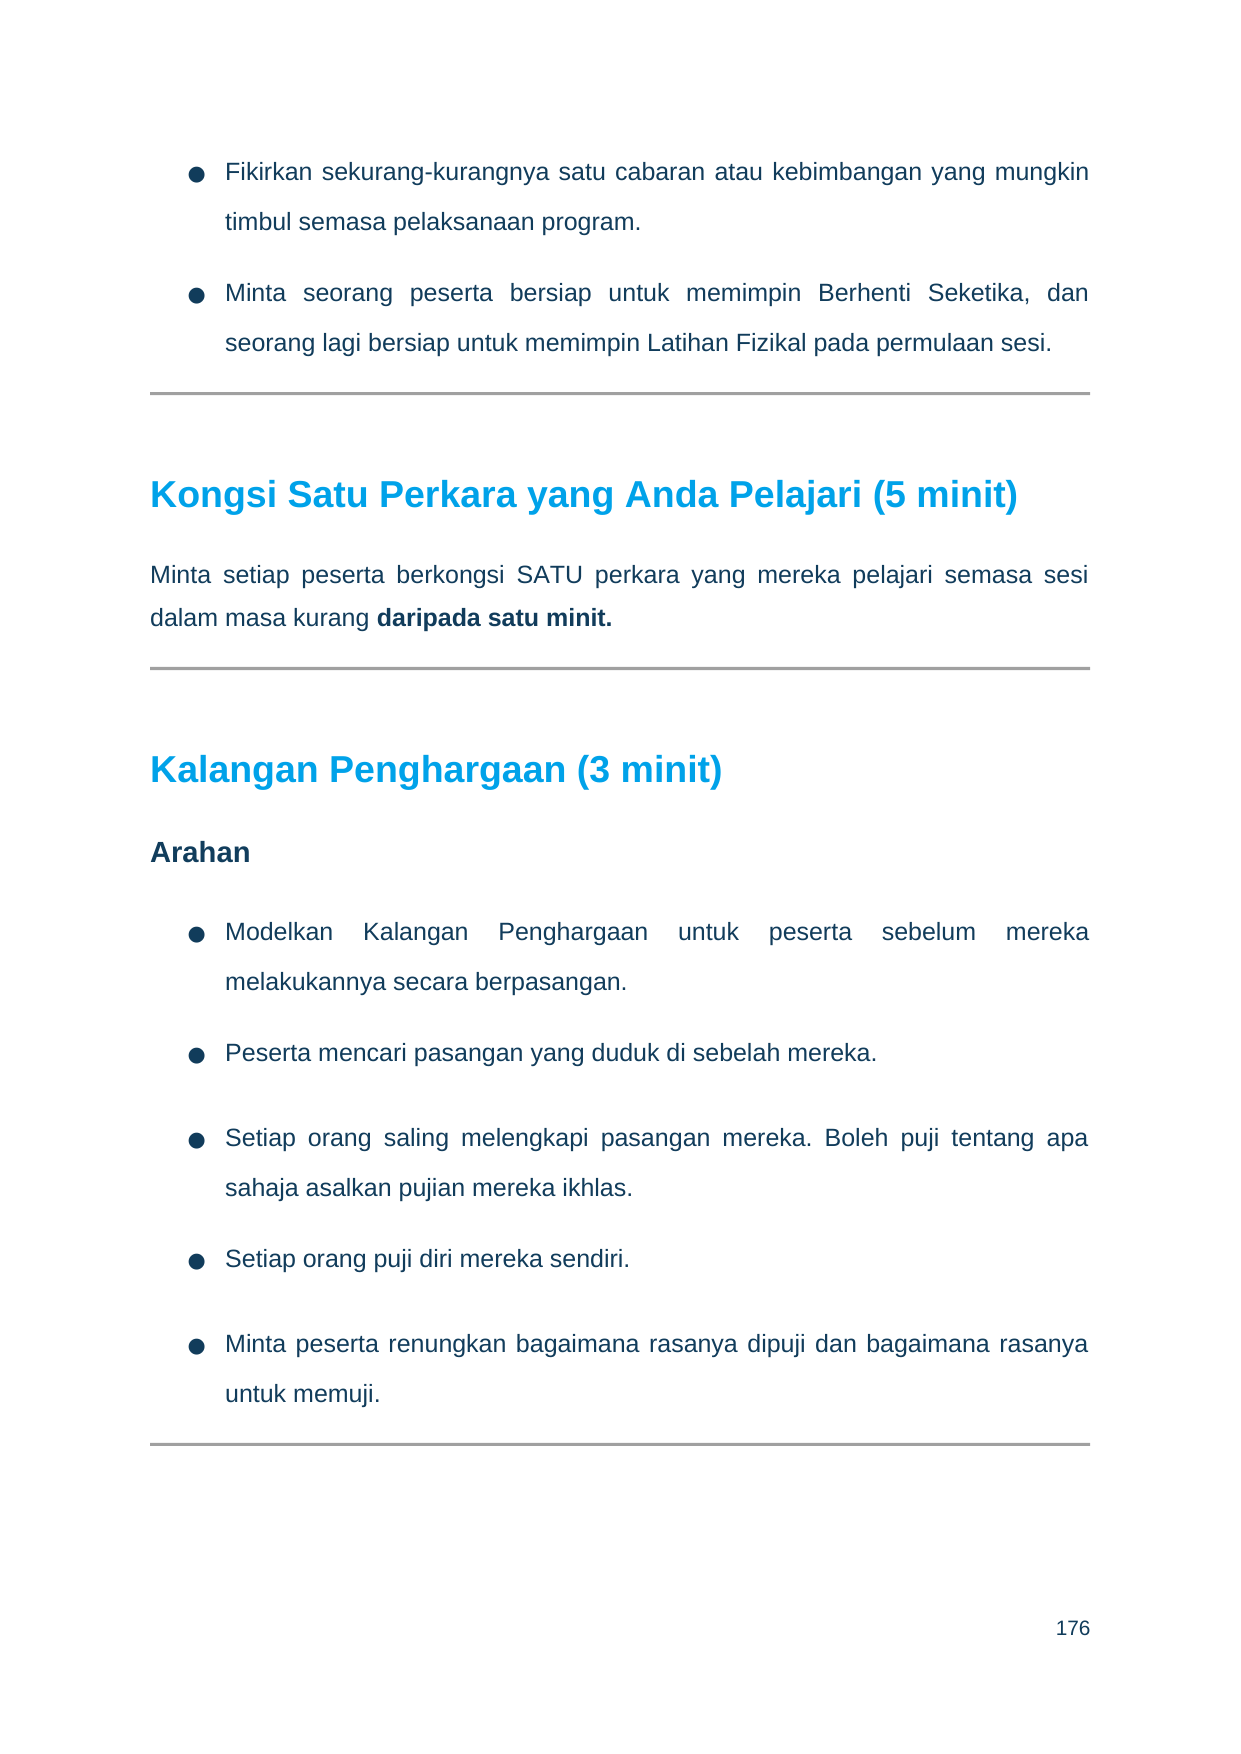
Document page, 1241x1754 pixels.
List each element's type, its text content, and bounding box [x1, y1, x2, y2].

list Fikirkan sekurang-kurangnya satu cabaran atau kebimbangan yang mungkin timbul semasa pelaksanaan program. [187, 150, 1090, 236]
list Setiap orang puji diri mereka sendiri. [187, 1237, 1090, 1279]
text Minta setiap peserta berkongsi SATU perkara yang mereka pelajari semasa sesi dalam masa kurang daripada satu minit. [150, 560, 1090, 632]
list Minta seorang peserta bersiap untuk memimpin Berhenti Seketika, dan seorang lagi bersiap untuk memimpin Latihan Fizikal pada permulaan sesi. [187, 271, 1090, 357]
list Minta peserta renungkan bagaimana rasanya dipuji dan bagaimana rasanya untuk memuji. [187, 1322, 1090, 1408]
list Modelkan Kalangan Penghargaan untuk peserta sebelum mereka melakukannya secara berpasangan. [187, 910, 1090, 996]
list Setiap orang saling melengkapi pasangan mereka. Boleh puji tentang apa sahaja asalkan pujian mereka ikhlas. [187, 1116, 1090, 1202]
subtitle Kalangan Penghargaan (3 minit) [150, 747, 1090, 791]
list Peserta mencari pasangan yang duduk di sebelah mereka. [187, 1031, 1090, 1074]
subtitle Arahan [150, 834, 1090, 868]
subtitle Kongsi Satu Perkara yang Anda Pelajari (5 minit) [150, 473, 1090, 516]
